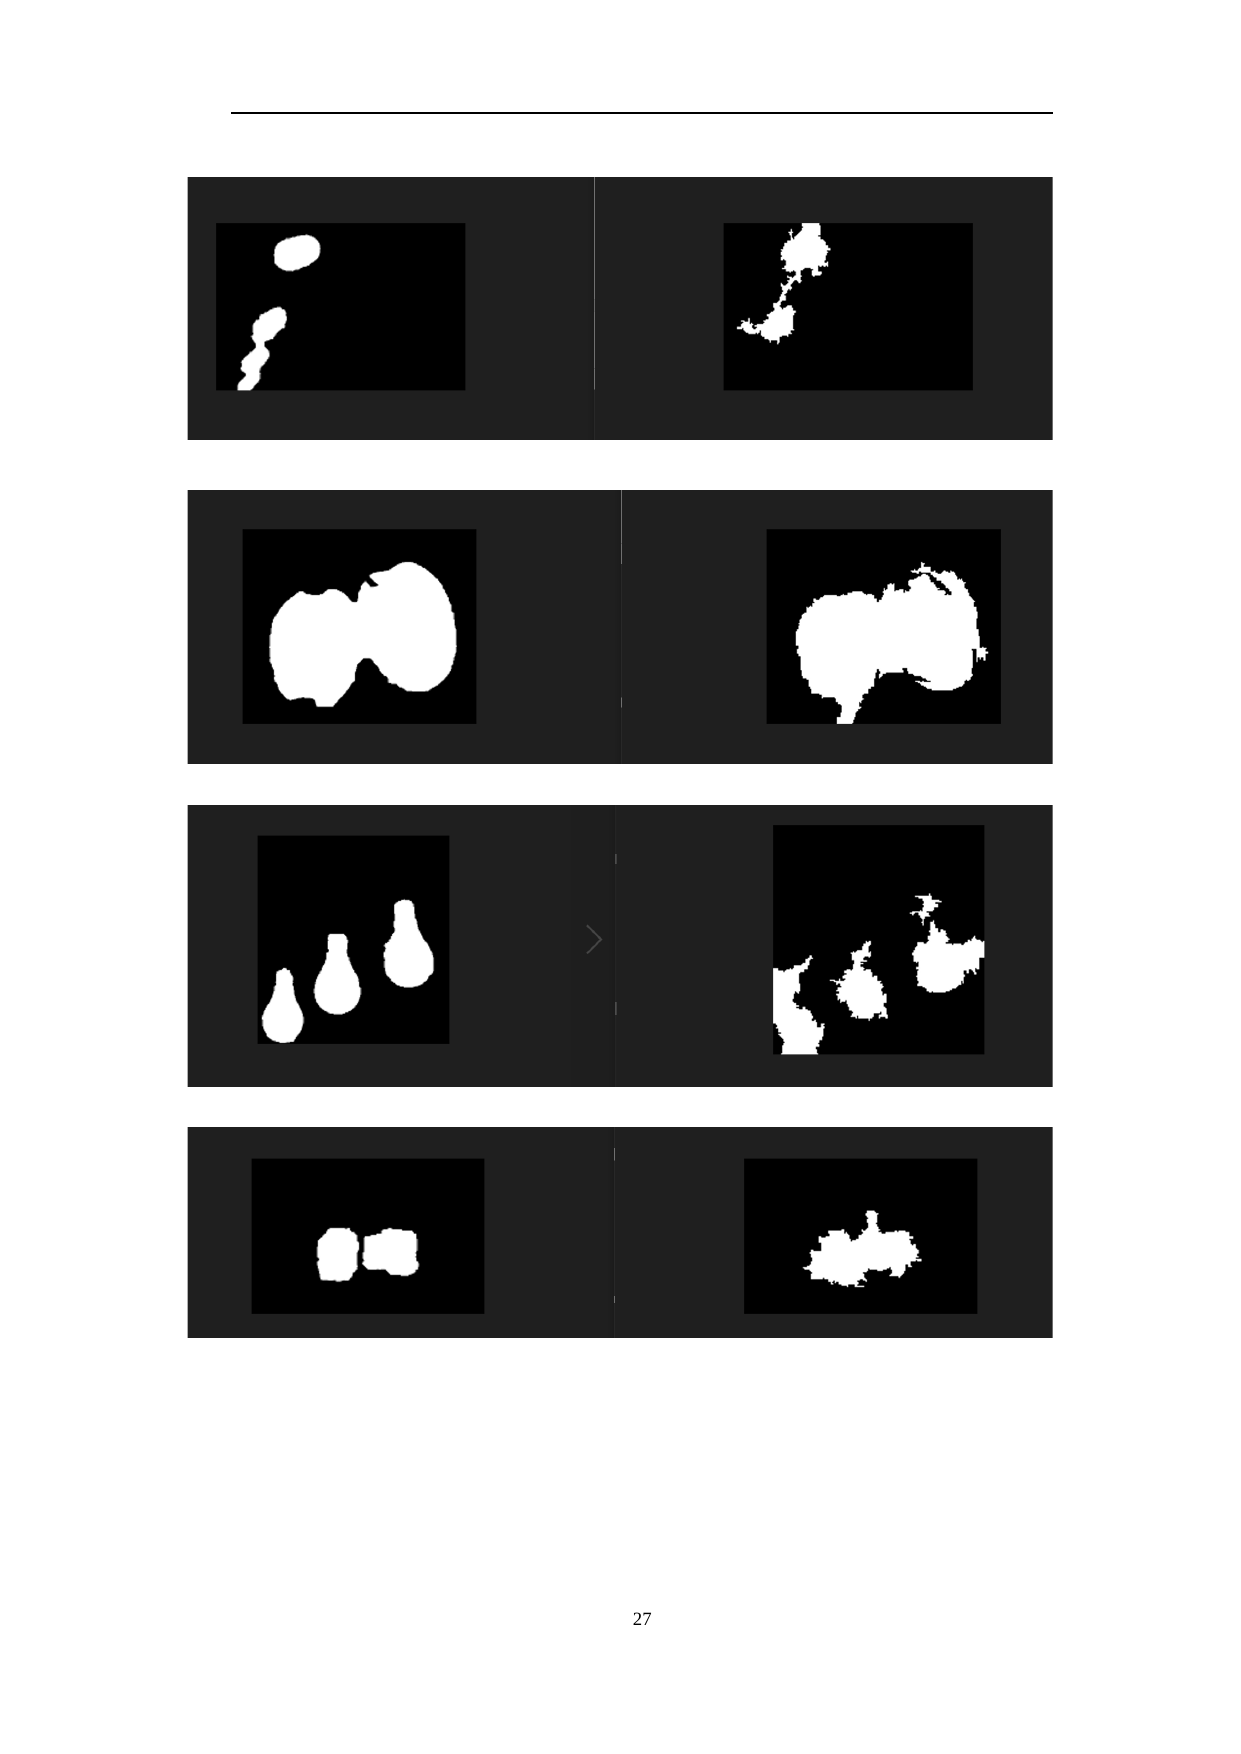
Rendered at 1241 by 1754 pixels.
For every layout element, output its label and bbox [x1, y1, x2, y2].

picture [187, 1127, 1053, 1338]
picture [187, 805, 1053, 1087]
picture [187, 177, 1053, 440]
picture [187, 490, 1053, 764]
